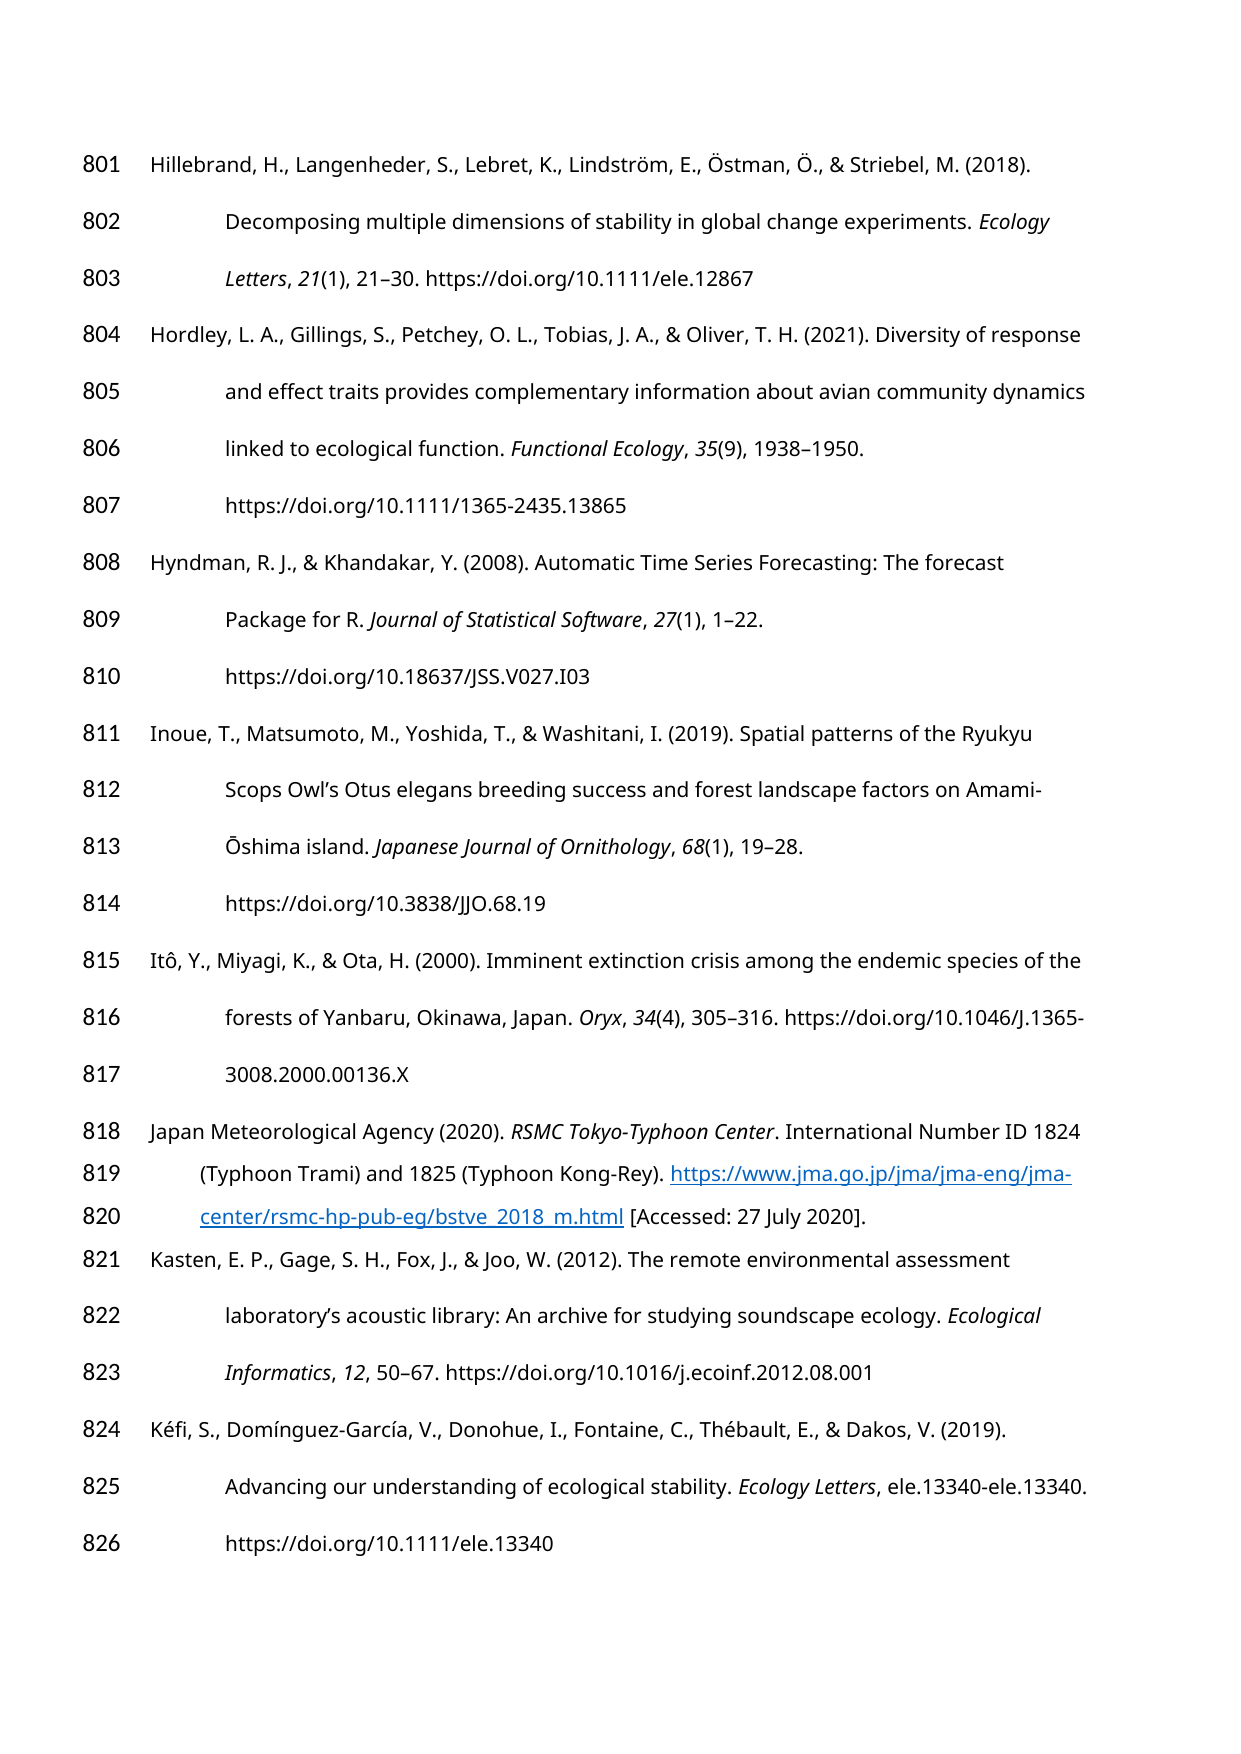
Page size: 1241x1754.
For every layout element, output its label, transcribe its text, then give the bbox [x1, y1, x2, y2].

text Hyndman, R. J., & Khandakar, Y. (2008). Automatic Time Series Forecasting: The forecast Package for R. Journal of Statistical Software, 27(1), 1–22. https://doi.org/10.18637/JSS.V027.I03 [150, 548, 1090, 690]
text Inoue, T., Matsumoto, M., Yoshida, T., & Washitani, I. (2019). Spatial patterns of the Ryukyu Scops Owl’s Otus elegans breeding success and forest landscape factors on Amami-Ōshima island. Japanese Journal of Ornithology, 68(1), 19–28. https://doi.org/10.3838/JJO.68.19 [150, 719, 1090, 918]
text Kéfi, S., Domínguez‐García, V., Donohue, I., Fontaine, C., Thébault, E., & Dakos, V. (2019). Advancing our understanding of ecological stability. Ecology Letters, ele.13340-ele.13340. https://doi.org/10.1111/ele.13340 [150, 1415, 1090, 1557]
text Kasten, E. P., Gage, S. H., Fox, J., & Joo, W. (2012). The remote environmental assessment laboratory’s acoustic library: An archive for studying soundscape ecology. Ecological Informatics, 12, 50–67. https://doi.org/10.1016/j.ecoinf.2012.08.001 [150, 1245, 1090, 1387]
text Japan Meteorological Agency (2020). RSMC Tokyo-Typhoon Center. International Number ID 1824 (Typhoon Trami) and 1825 (Typhoon Kong-Rey). https://www.jma.go.jp/jma/jma-eng/jma-center/rsmc-hp-pub-eg/bstve_2018_m.html [Accessed: 27 July 2020]. [150, 1117, 1090, 1231]
text Hillebrand, H., Langenheder, S., Lebret, K., Lindström, E., Östman, Ö., & Striebel, M. (2018). Decomposing multiple dimensions of stability in global change experiments. Ecology Letters, 21(1), 21–30. https://doi.org/10.1111/ele.12867 [150, 150, 1090, 292]
text Itô, Y., Miyagi, K., & Ota, H. (2000). Imminent extinction crisis among the endemic species of the forests of Yanbaru, Okinawa, Japan. Oryx, 34(4), 305–316. https://doi.org/10.1046/J.1365-3008.2000.00136.X [150, 946, 1090, 1088]
text Hordley, L. A., Gillings, S., Petchey, O. L., Tobias, J. A., & Oliver, T. H. (2021). Diversity of response and effect traits provides complementary information about avian community dynamics linked to ecological function. Functional Ecology, 35(9), 1938–1950. https://doi.org/10.1111/1365-2435.13865 [150, 321, 1090, 520]
